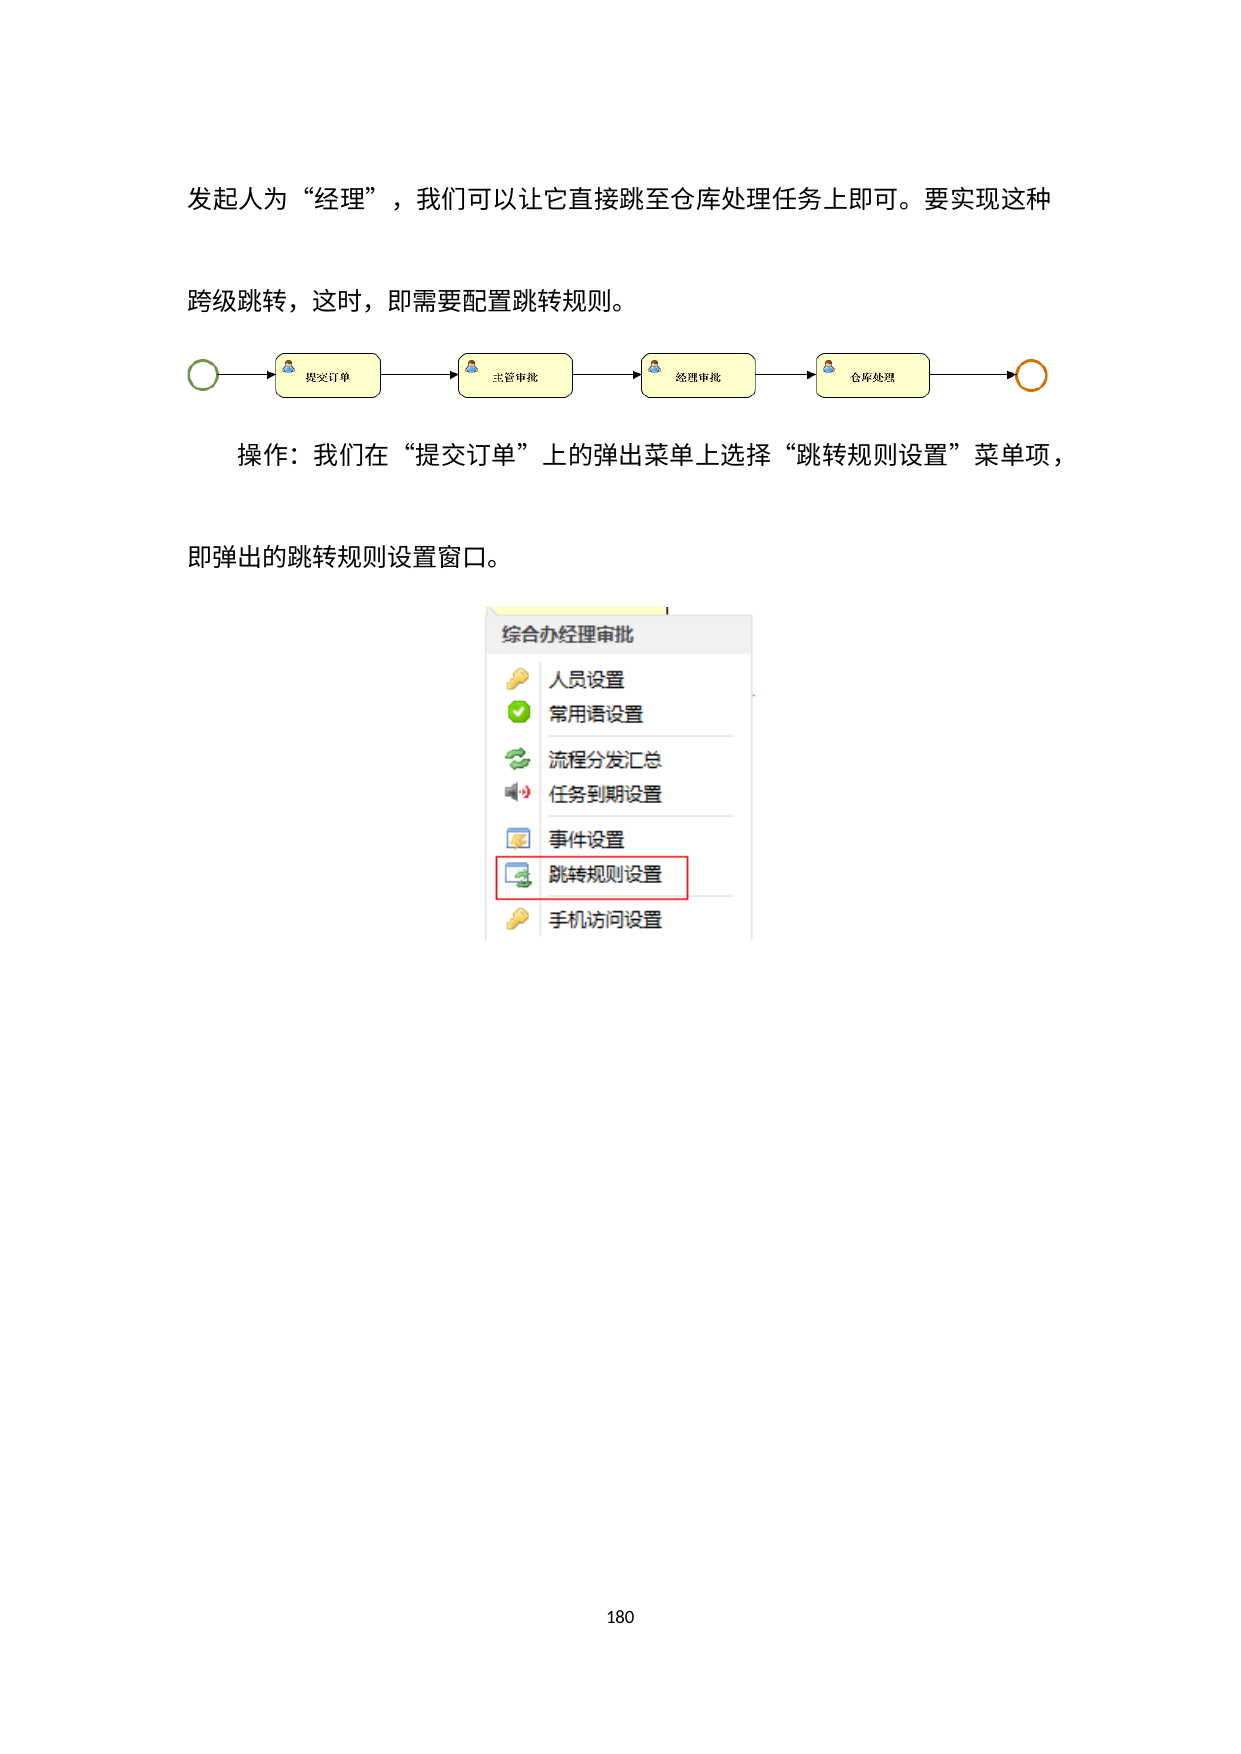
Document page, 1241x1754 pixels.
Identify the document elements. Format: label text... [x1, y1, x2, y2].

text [187, 164, 1053, 334]
text 操作：我们在“提交订单”上的弹出菜单上选择“跳转规则设置”菜单项，即弹出的跳转规则设置窗口。 [187, 420, 1053, 589]
picture [485, 607, 756, 941]
picture [187, 351, 1054, 409]
